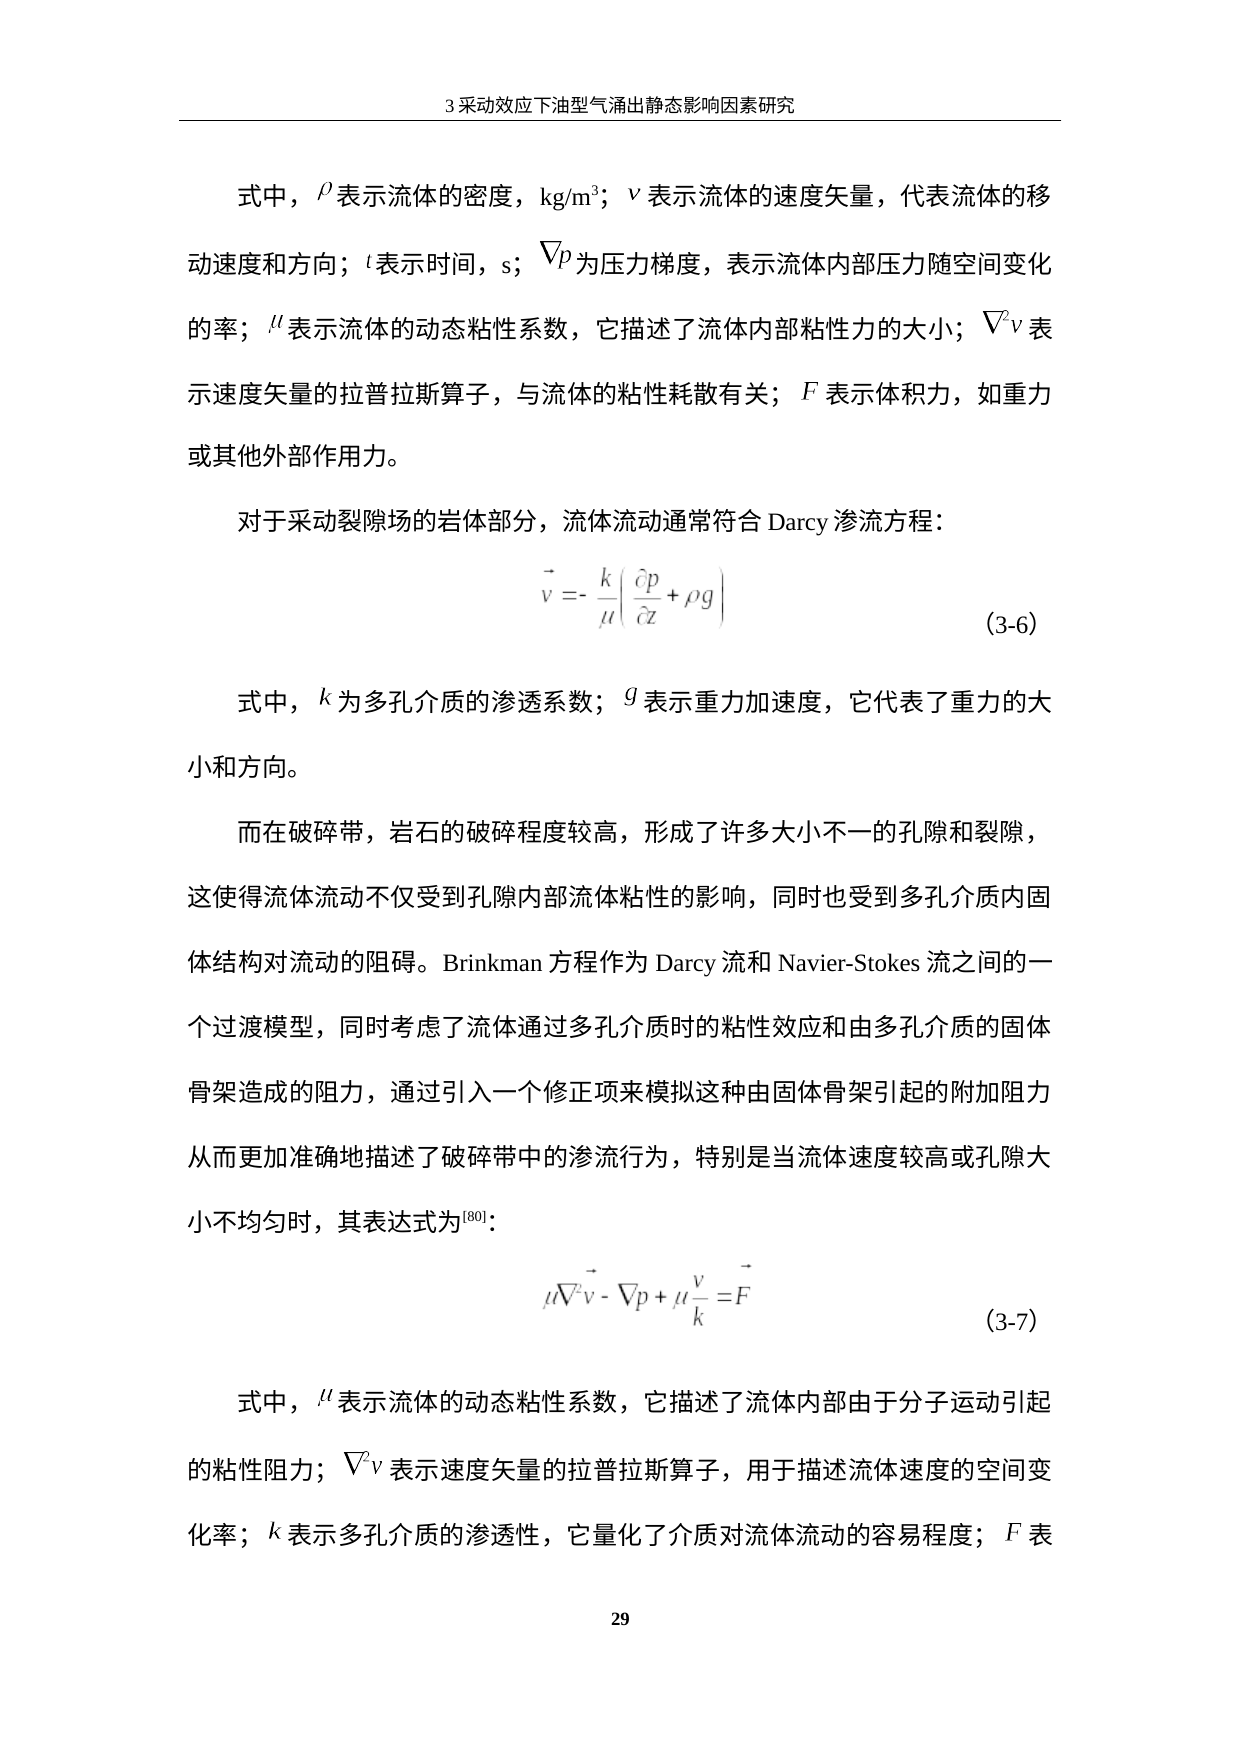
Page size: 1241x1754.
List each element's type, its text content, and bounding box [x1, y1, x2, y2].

text （3-7） [187, 1253, 1053, 1350]
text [187, 1368, 1053, 1563]
text 而在破碎带，岩石的破碎程度较高，形成了许多大小不一的孔隙和裂隙，这使得流体流动不仅受到孔隙内部流体粘性的影响，同时也受到多孔介质内固体结构对流动的阻碍。Brinkman方程作为Darcy流和Navier-Stokes流之间的一个过渡模型，同时考虑了流体通过多孔介质时的粘性效应和由多孔介质的固体骨架造成的阻力，通过引入一个修正项来模拟这种由固体骨架引起的附加阻力，从而更加准确地描述了破碎带中的渗流行为，特别是当流体速度较高或孔隙大小不均匀时，其表达式为[80]： [187, 798, 1053, 1253]
text 式中，为多孔介质的渗透系数；表示重力加速度，它代表了重力的大小和方向。 [187, 668, 1053, 798]
text 式中，表示流体的密度，kg/m3；表示流体的速度矢量，代表流体的移动速度和方向；表示时间，s；为压力梯度，表示流体内部压力随空间变化的率；表示流体的动态粘性系数，它描述了流体内部粘性力的大小；表示速度矢量的拉普拉斯算子，与流体的粘性耗散有关；表示体积力，如重力或其他外部作用力。 [187, 162, 1053, 487]
text 对于采动裂隙场的岩体部分，流体流动通常符合Darcy渗流方程： [187, 487, 1053, 552]
text （3-6） [187, 552, 1053, 649]
